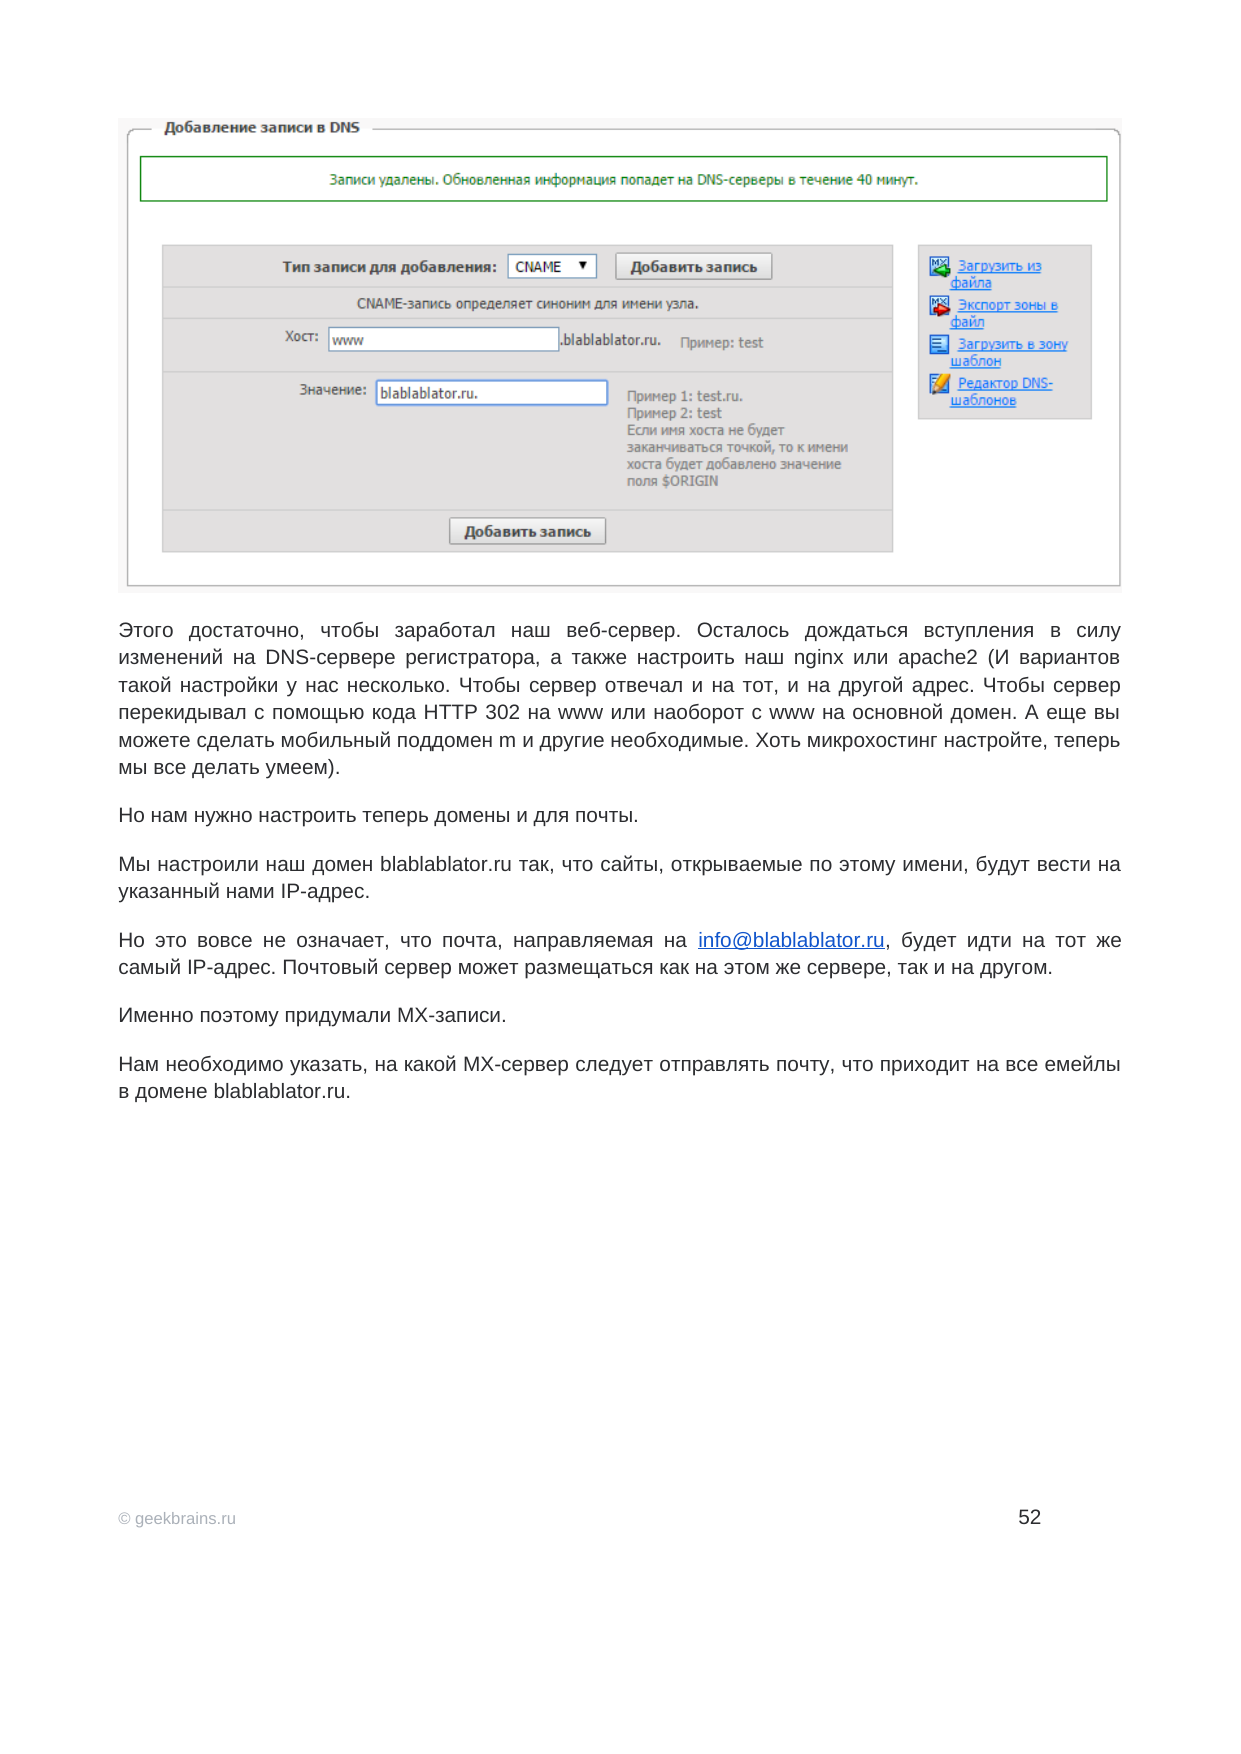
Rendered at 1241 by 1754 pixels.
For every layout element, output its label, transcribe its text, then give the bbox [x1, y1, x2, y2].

text Нам необходимо указать, на какой MX-сервер следует отправлять почту, что приходит на все емейлы в домене blablablator.ru. [118, 1052, 1122, 1103]
text Мы настроили наш домен blablablator.ru так, что сайты, открываемые по этому имени, будут вести на указанный нами IP-адрес. [118, 852, 1122, 903]
picture [118, 118, 1122, 593]
text Но нам нужно настроить теперь домены и для почты. [118, 803, 1122, 827]
text Но это вовсе не означает, что почта, направляемая на info@blablablator.ru, будет идти на тот же самый IP-адрес. Почтовый сервер может размещаться как на этом же сервере, так и на другом. [118, 927, 1122, 979]
text Именно поэтому придумали MX-записи. [118, 1003, 1122, 1027]
text Этого достаточно, чтобы заработал наш веб-сервер. Осталось дождаться вступления в силу изменений на DNS-сервере регистратора, а также настроить наш nginx или apache2 (И вариантов такой настройки у нас несколько. Чтобы сервер отвечал и на тот, и на другой адрес. Чтобы сервер перекидывал с помощью кода HTTP 302 на www или наоборот с www на основной домен. А еще вы можете сделать мобильный поддомен m и другие необходимые. Хоть микрохостинг настройте, теперь мы все делать умеем). [118, 617, 1122, 779]
